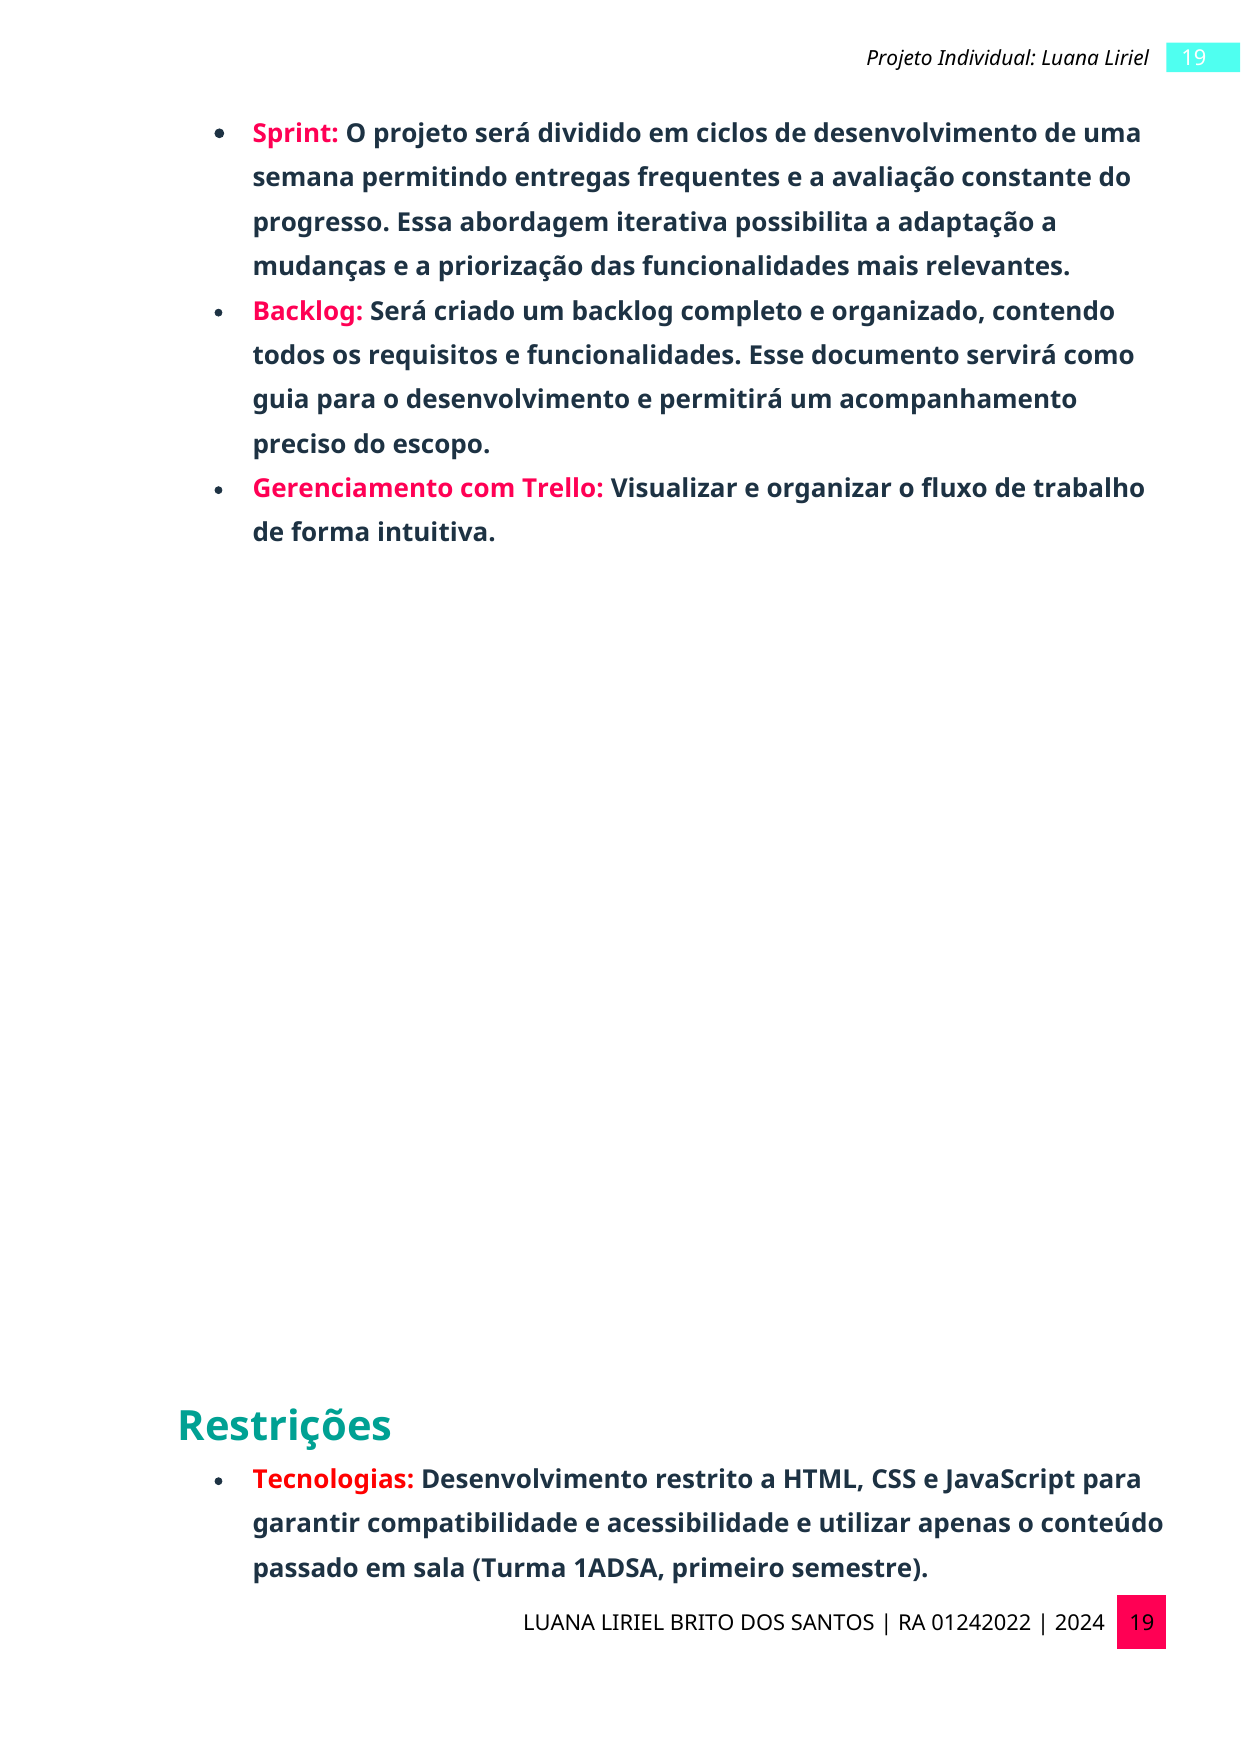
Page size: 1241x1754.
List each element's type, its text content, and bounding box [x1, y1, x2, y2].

list Tecnologias: Desenvolvimento restrito a HTML, CSS e JavaScript para garantir compatibilidade e acessibilidade e utilizar apenas o conteúdo passado em sala (Turma 1ADSA, primeiro semestre). [215, 1461, 1166, 1585]
subtitle Restrições [177, 1396, 1166, 1452]
list Sprint: O projeto será dividido em ciclos de desenvolvimento de uma semana permitindo entregas frequentes e a avaliação constante do progresso. Essa abordagem iterativa possibilita a adaptação a mudanças e a priorização das funcionalidades mais relevantes. [215, 115, 1166, 283]
list Gerenciamento com Trello: Visualizar e organizar o fluxo de trabalho de forma intuitiva. [215, 470, 1166, 549]
list Backlog: Será criado um backlog completo e organizado, contendo todos os requisitos e funcionalidades. Esse documento servirá como guia para o desenvolvimento e permitirá um acompanhamento preciso do escopo. [215, 292, 1166, 461]
